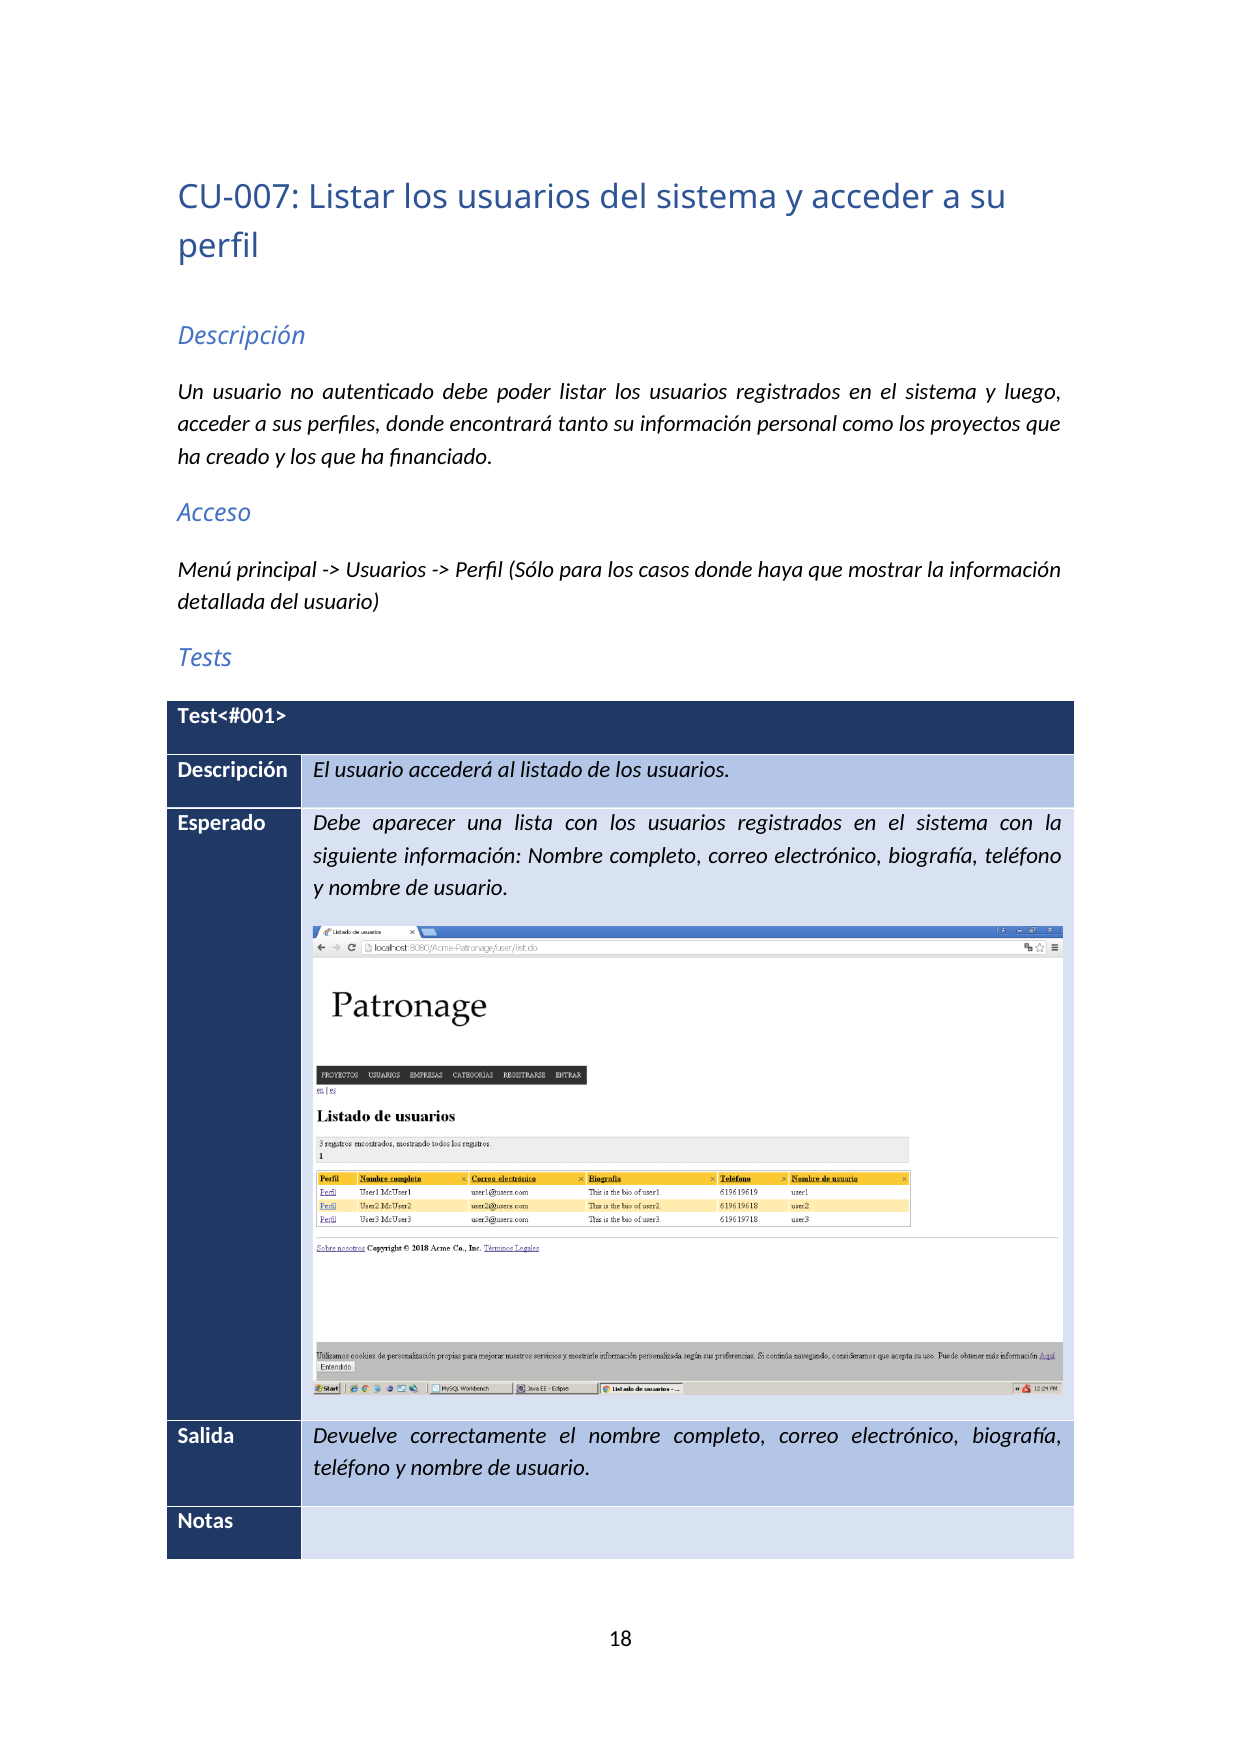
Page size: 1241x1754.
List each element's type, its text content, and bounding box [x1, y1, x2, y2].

text Menú principal -> Usuarios -> Perfil (Sólo para los casos donde haya que mostrar la información detallada del usuario) [177, 555, 1063, 615]
table_header Test<#001> [167, 701, 1074, 754]
subtitle CU-007: Listar los usuarios del sistema y acceder a su perfil [177, 173, 1063, 267]
text Tests [177, 640, 1063, 674]
table_cell Debe aparecer una lista con los usuarios registrados en el sistema con la siguiente información: Nombre completo, correo electrónico, biografía, teléfono y nombre de usuario. [302, 809, 1074, 1420]
table_cell Descripción [167, 755, 301, 807]
table_cell Devuelve correctamente el nombre completo, correo electrónico, biografía, teléfono y nombre de usuario. [302, 1421, 1074, 1506]
table_cell Notas [167, 1507, 301, 1559]
table_cell Salida [167, 1421, 301, 1506]
table_cell [302, 1507, 1074, 1559]
text Un usuario no autenticado debe poder listar los usuarios registrados en el sistema y luego, acceder a sus perfiles, donde encontrará tanto su información personal como los proyectos que ha creado y los que ha financiado. [177, 377, 1063, 470]
table_cell El usuario accederá al listado de los usuarios. [302, 755, 1074, 807]
picture [312, 926, 1063, 1395]
text Descripción [177, 317, 1063, 351]
text Acceso [177, 495, 1063, 529]
table_cell Esperado [167, 809, 301, 1420]
